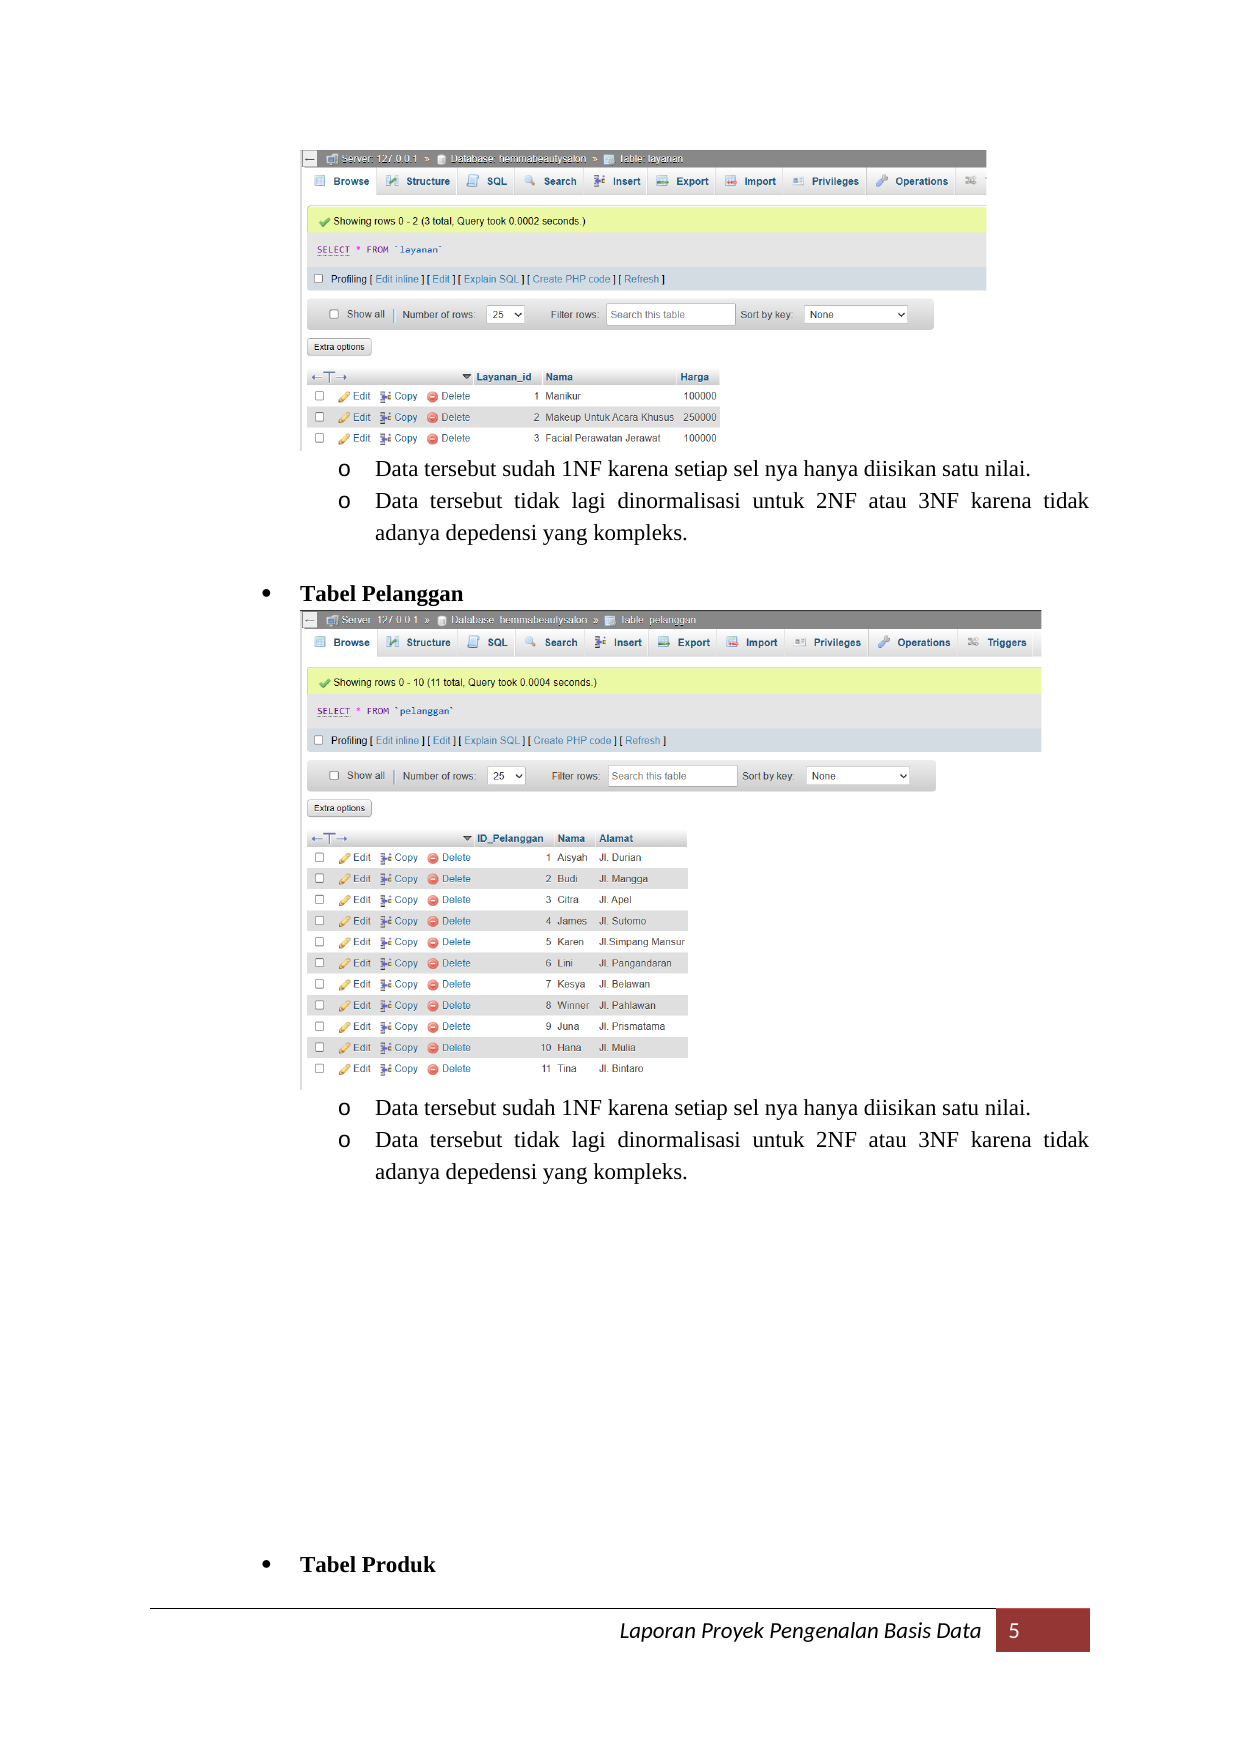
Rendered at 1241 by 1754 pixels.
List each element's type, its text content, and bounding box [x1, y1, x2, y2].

list Data tersebut tidak lagi dinormalisasi untuk 2NF atau 3NF karena tidak adanya depedensi yang kompleks. [337, 487, 1090, 546]
list Data tersebut tidak lagi dinormalisasi untuk 2NF atau 3NF karena tidak adanya depedensi yang kompleks. [337, 1126, 1090, 1185]
list Tabel Produk [262, 1551, 1090, 1577]
list Data tersebut sudah 1NF karena setiap sel nya hanya diisikan satu nilai. [337, 1094, 1090, 1122]
list Data tersebut sudah 1NF karena setiap sel nya hanya diisikan satu nilai. [337, 455, 1090, 483]
picture [300, 150, 987, 451]
list Tabel Pelanggan [262, 580, 1090, 606]
picture [300, 610, 1042, 1090]
